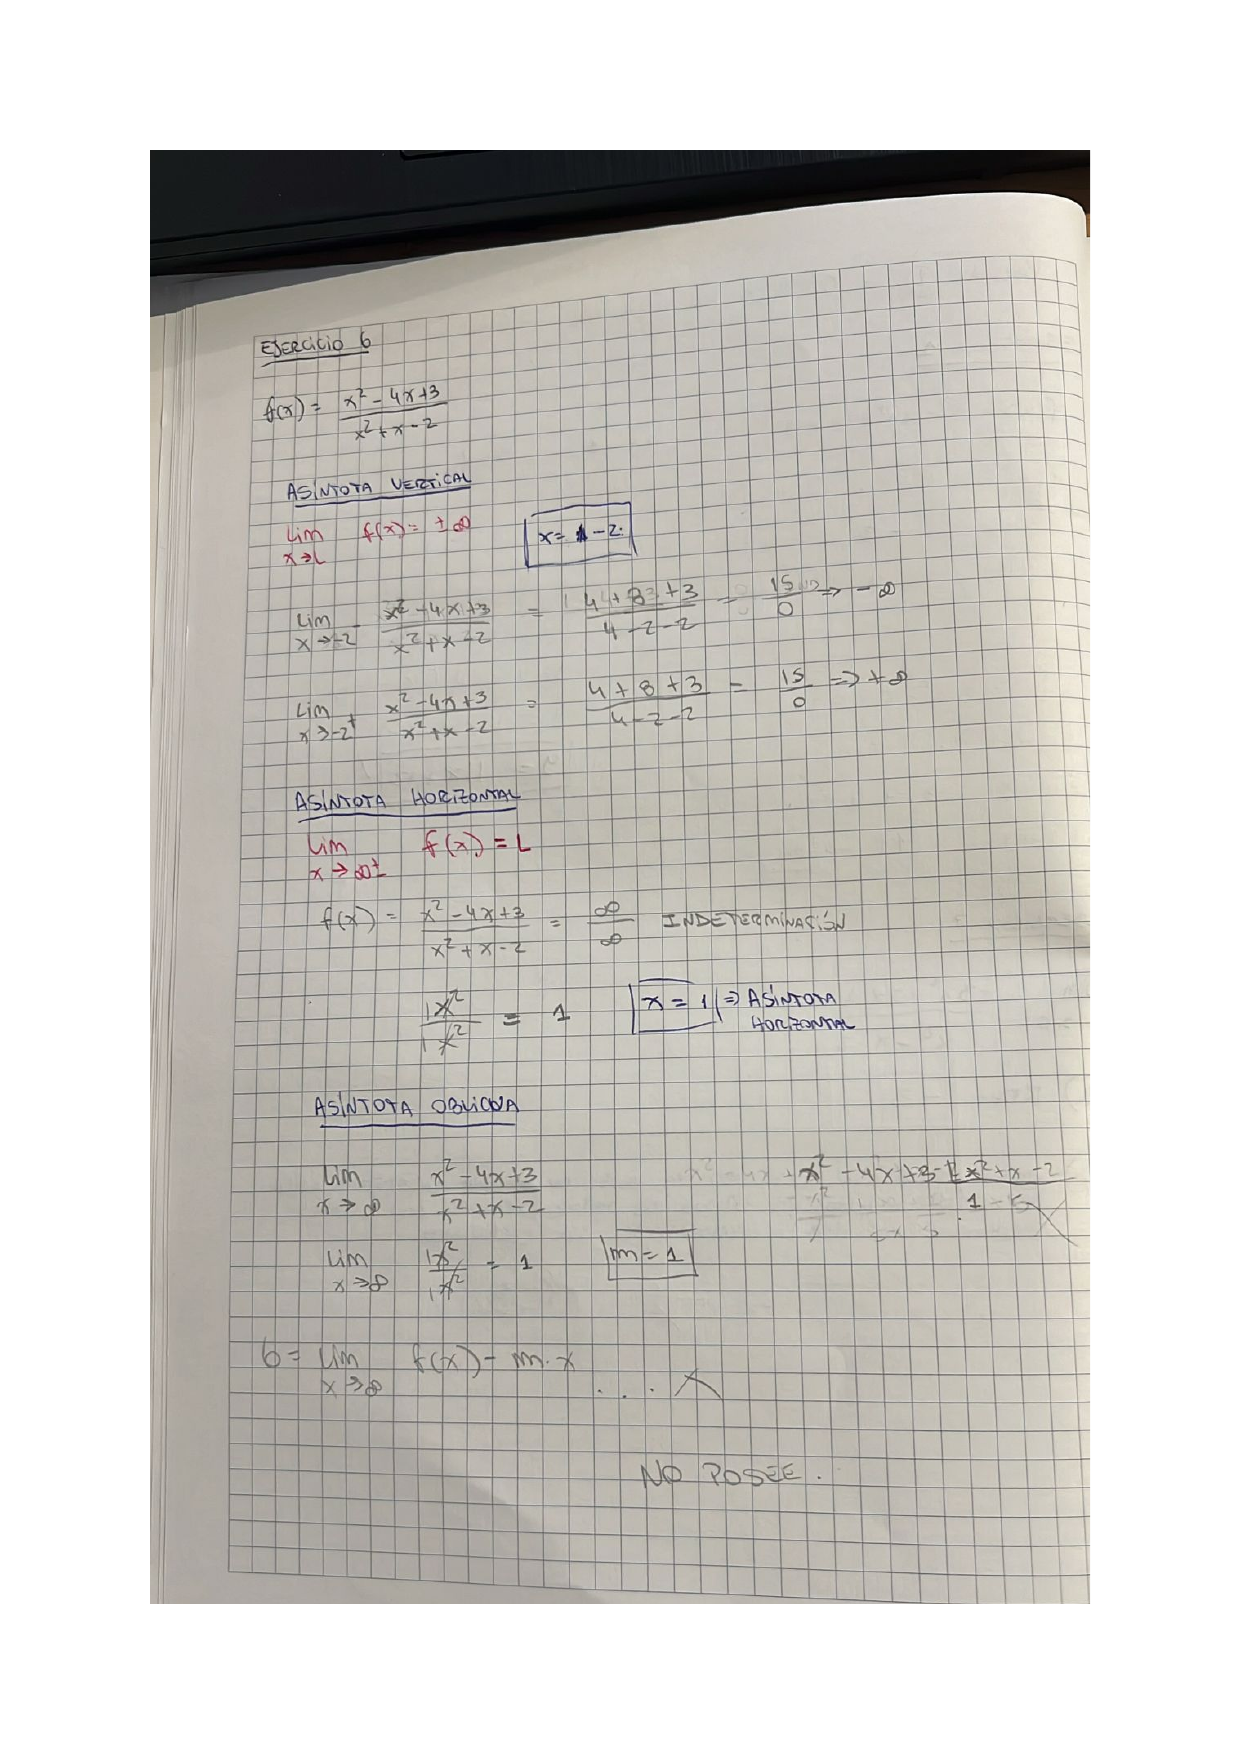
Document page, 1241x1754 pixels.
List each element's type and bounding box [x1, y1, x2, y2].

picture [150, 150, 1091, 1604]
